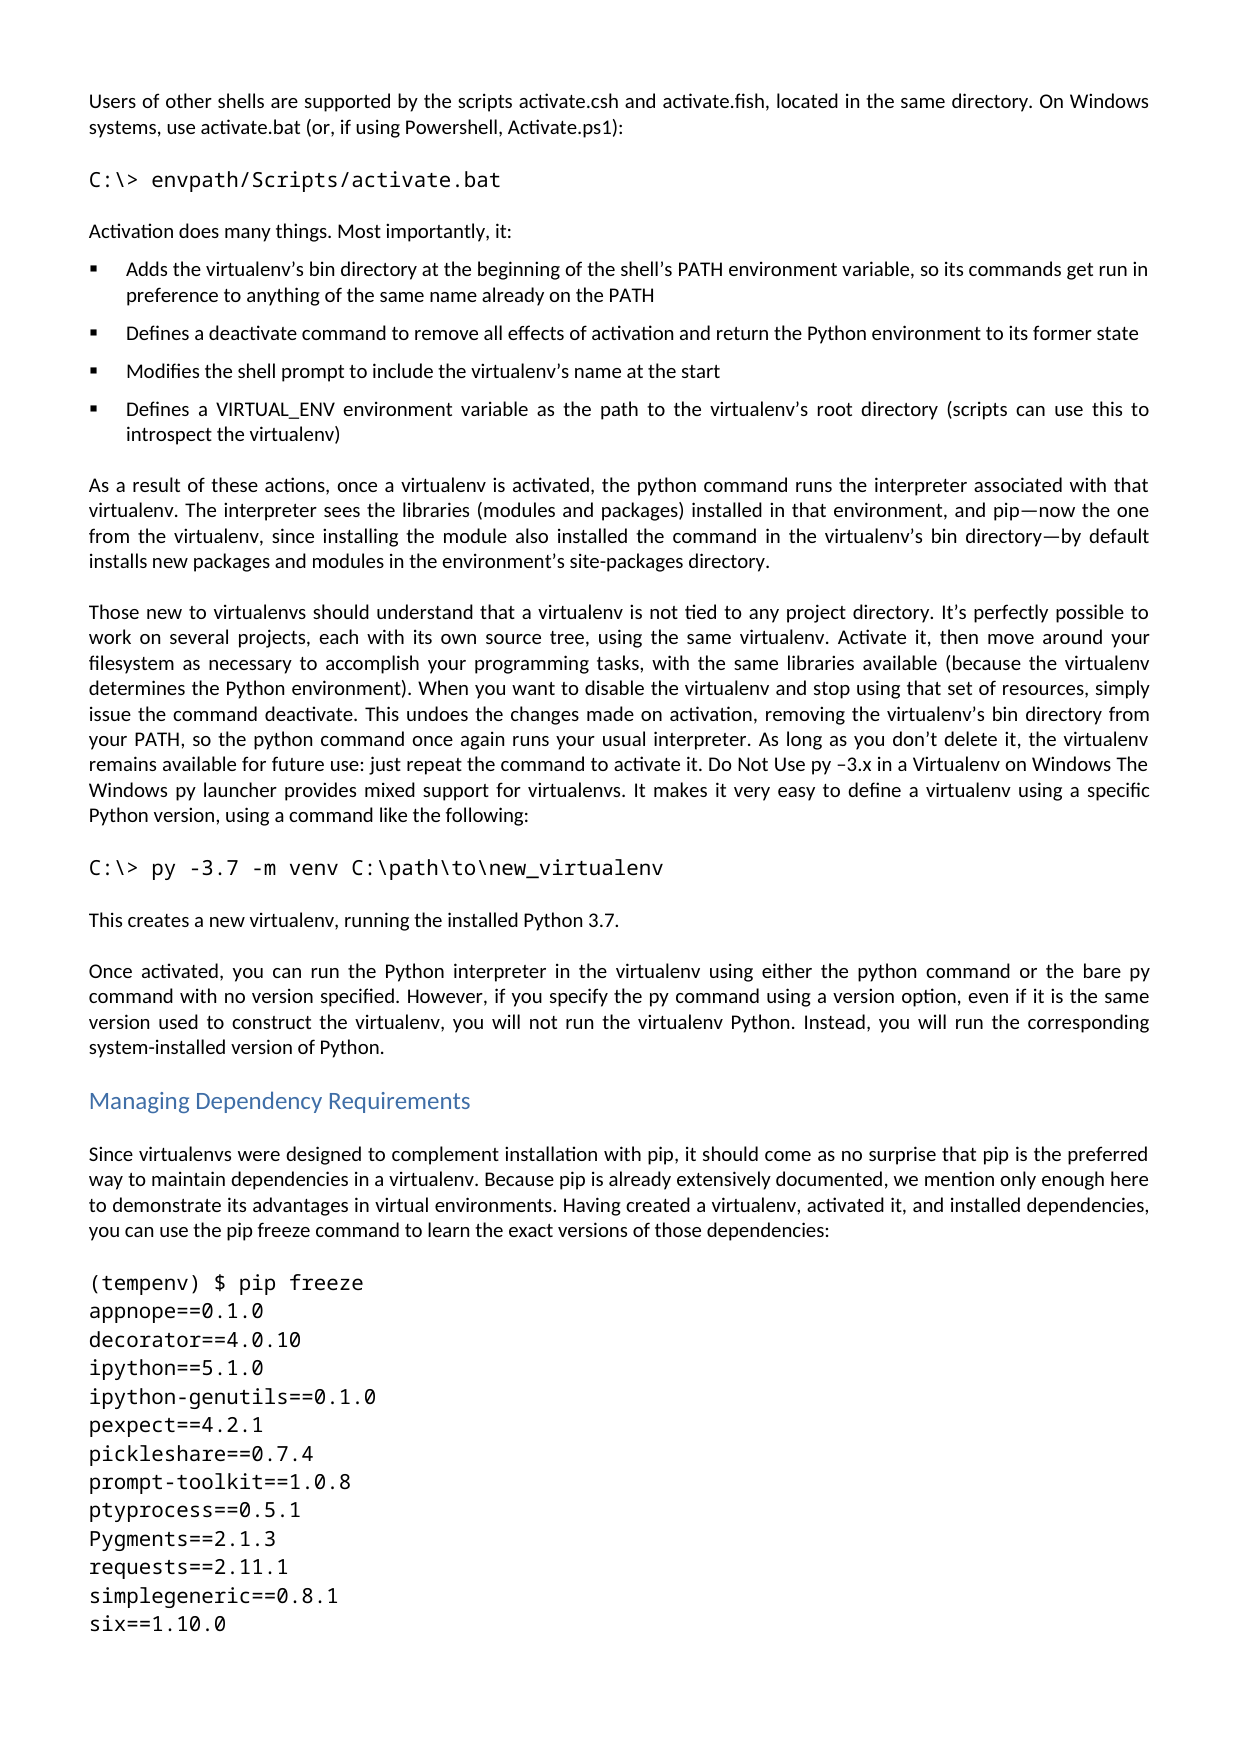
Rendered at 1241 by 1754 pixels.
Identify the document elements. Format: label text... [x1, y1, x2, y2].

list Modifies the shell prompt to include the virtualenv’s name at the start [89, 358, 1152, 383]
text ipython-genutils==0.1.0 [89, 1382, 1152, 1410]
list Adds the virtualenv’s bin directory at the beginning of the shell’s PATH environment variable, so its commands get run in preference to anything of the same name already on the PATH [89, 257, 1152, 307]
text C:\> envpath/Scripts/activate.bat [89, 165, 1152, 193]
text Users of other shells are supported by the scripts activate.csh and activate.fish, located in the same directory. On Windows systems, use activate.bat (or, if using Powershell, Activate.ps1): [89, 89, 1152, 139]
text (tempenv) $ pip freeze [89, 1268, 1152, 1297]
text Those new to virtualenvs should understand that a virtualenv is not tied to any project directory. It’s perfectly possible to work on several projects, each with its own source tree, using the same virtualenv. Activate it, then move around your filesystem as necessary to accomplish your programming tasks, with the same libraries available (because the virtualenv determines the Python environment). When you want to disable the virtualenv and stop using that set of resources, simply issue the command deactivate. This undoes the changes made on activation, removing the virtualenv’s bin directory from your PATH, so the python command once again runs your usual interpreter. As long as you don’t delete it, the virtualenv remains available for future use: just repeat the command to activate it. Do Not Use py –3.x in a Virtualenv on Windows The Windows py launcher provides mixed support for virtualenvs. It makes it very easy to define a virtualenv using a specific Python version, using a command like the following: [89, 599, 1152, 828]
text requests==2.11.1 [89, 1552, 1152, 1581]
list Defines a deactivate command to remove all effects of activation and return the Python environment to its former state [89, 320, 1152, 345]
text Activation does many things. Most importantly, it: [89, 219, 1152, 244]
text decorator==4.0.10 [89, 1325, 1152, 1353]
text Pygments==2.1.3 [89, 1524, 1152, 1552]
text appnope==0.1.0 [89, 1297, 1152, 1325]
text pexpect==4.2.1 [89, 1410, 1152, 1439]
text Once activated, you can run the Python interpreter in the virtualenv using either the python command or the bare py command with no version specified. However, if you specify the py command using a version option, even if it is the same version used to construct the virtualenv, you will not run the virtualenv Python. Instead, you will run the corresponding system-installed version of Python. [89, 958, 1152, 1060]
text six==1.10.0 [89, 1609, 1152, 1638]
text simplegeneric==0.8.1 [89, 1581, 1152, 1609]
subtitle Managing Dependency Requirements [89, 1085, 1152, 1116]
text Since virtualenvs were designed to complement installation with pip, it should come as no surprise that pip is the preferred way to maintain dependencies in a virtualenv. Because pip is already extensively documented, we mention only enough here to demonstrate its advantages in virtual environments. Having created a virtualenv, activated it, and installed dependencies, you can use the pip freeze command to learn the exact versions of those dependencies: [89, 1141, 1152, 1243]
text C:\> py -3.7 -m venv C:\path\to\new_virtualenv [89, 853, 1152, 882]
text prompt-toolkit==1.0.8 [89, 1467, 1152, 1496]
text ipython==5.1.0 [89, 1353, 1152, 1382]
list Defines a VIRTUAL_ENV environment variable as the path to the virtualenv’s root directory (scripts can use this to introspect the virtualenv) [89, 396, 1152, 447]
text ptyprocess==0.5.1 [89, 1496, 1152, 1524]
text This creates a new virtualenv, running the installed Python 3.7. [89, 907, 1152, 933]
text As a result of these actions, once a virtualenv is activated, the python command runs the interpreter associated with that virtualenv. The interpreter sees the libraries (modules and packages) installed in that environment, and pip—now the one from the virtualenv, since installing the module also installed the command in the virtualenv’s bin directory—by default installs new packages and modules in the environment’s site-packages directory. [89, 472, 1152, 574]
text pickleshare==0.7.4 [89, 1439, 1152, 1467]
